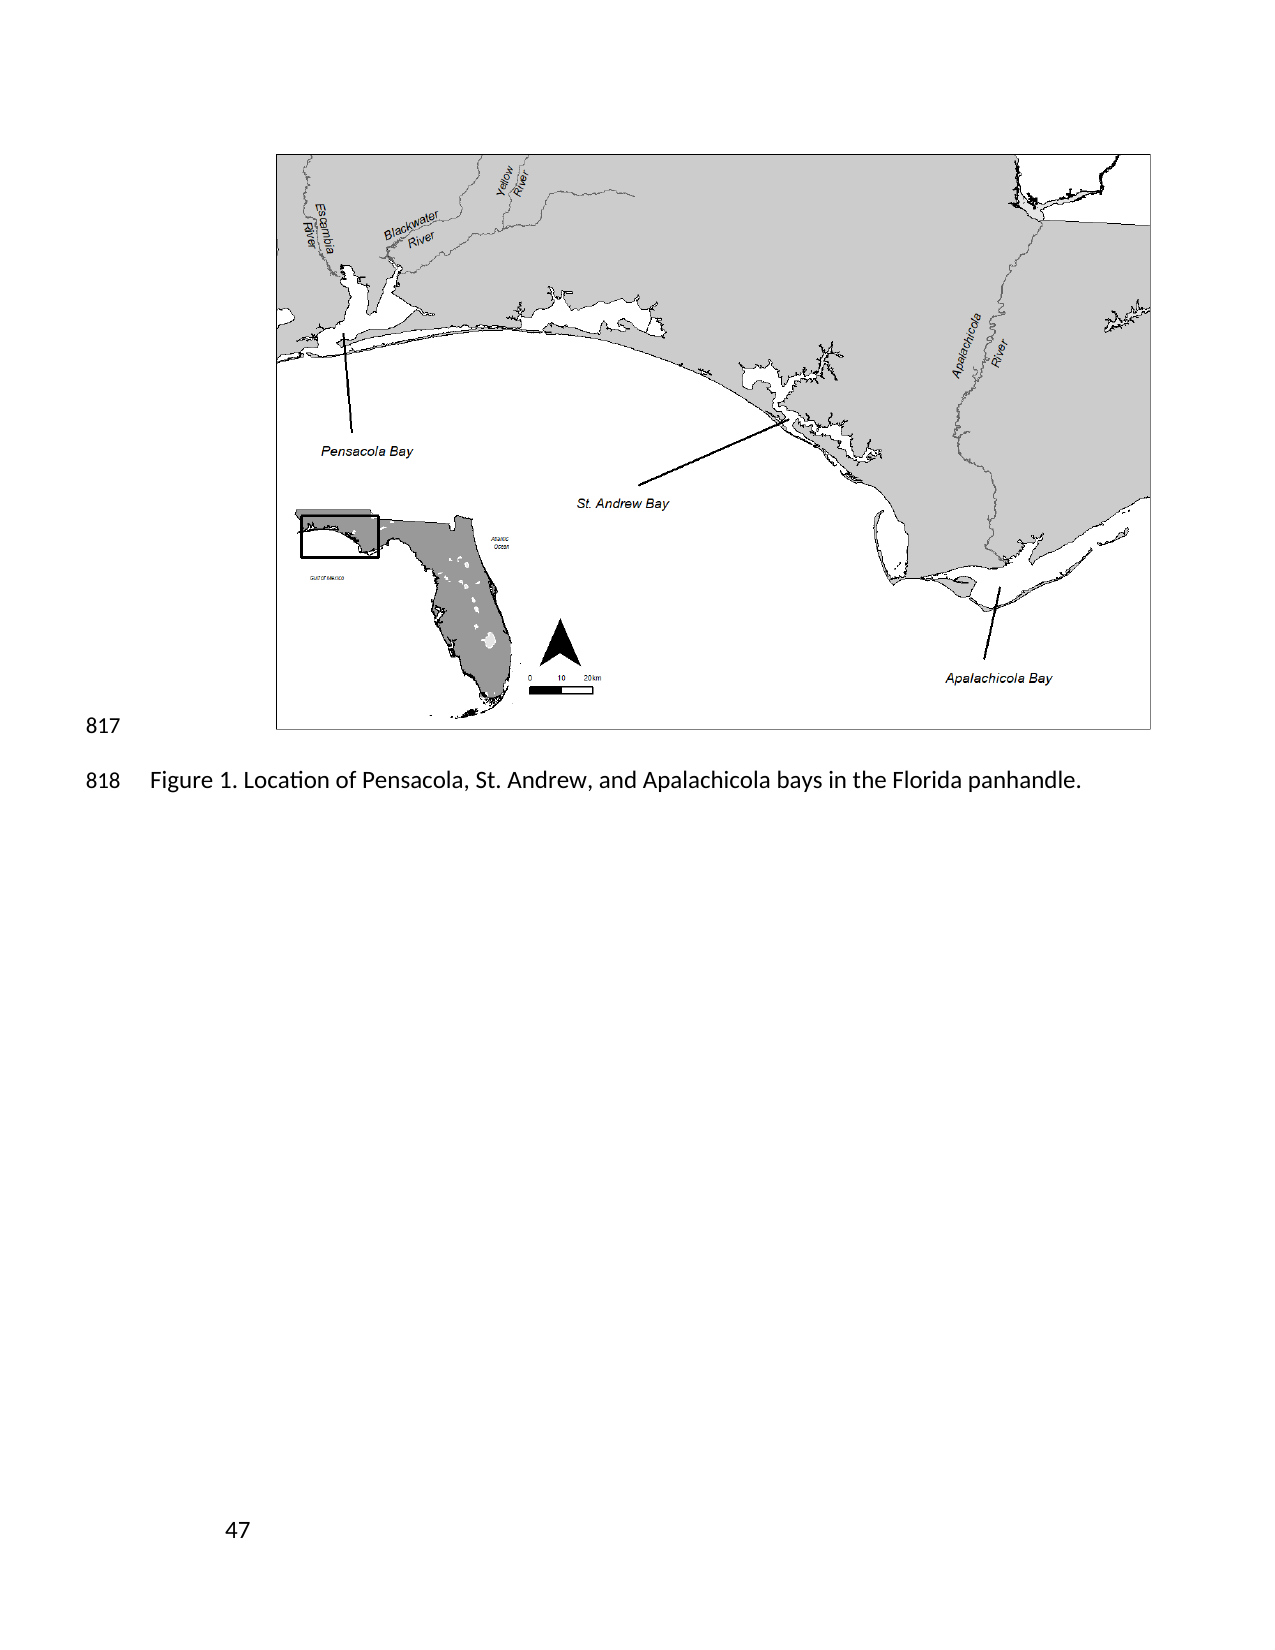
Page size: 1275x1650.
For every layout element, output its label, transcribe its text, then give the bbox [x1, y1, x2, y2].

text Figure 1. Location of Pensacola, St. Andrew, and Apalachicola bays in the Florida panhandle. [150, 764, 1125, 795]
picture [225, 150, 1200, 734]
